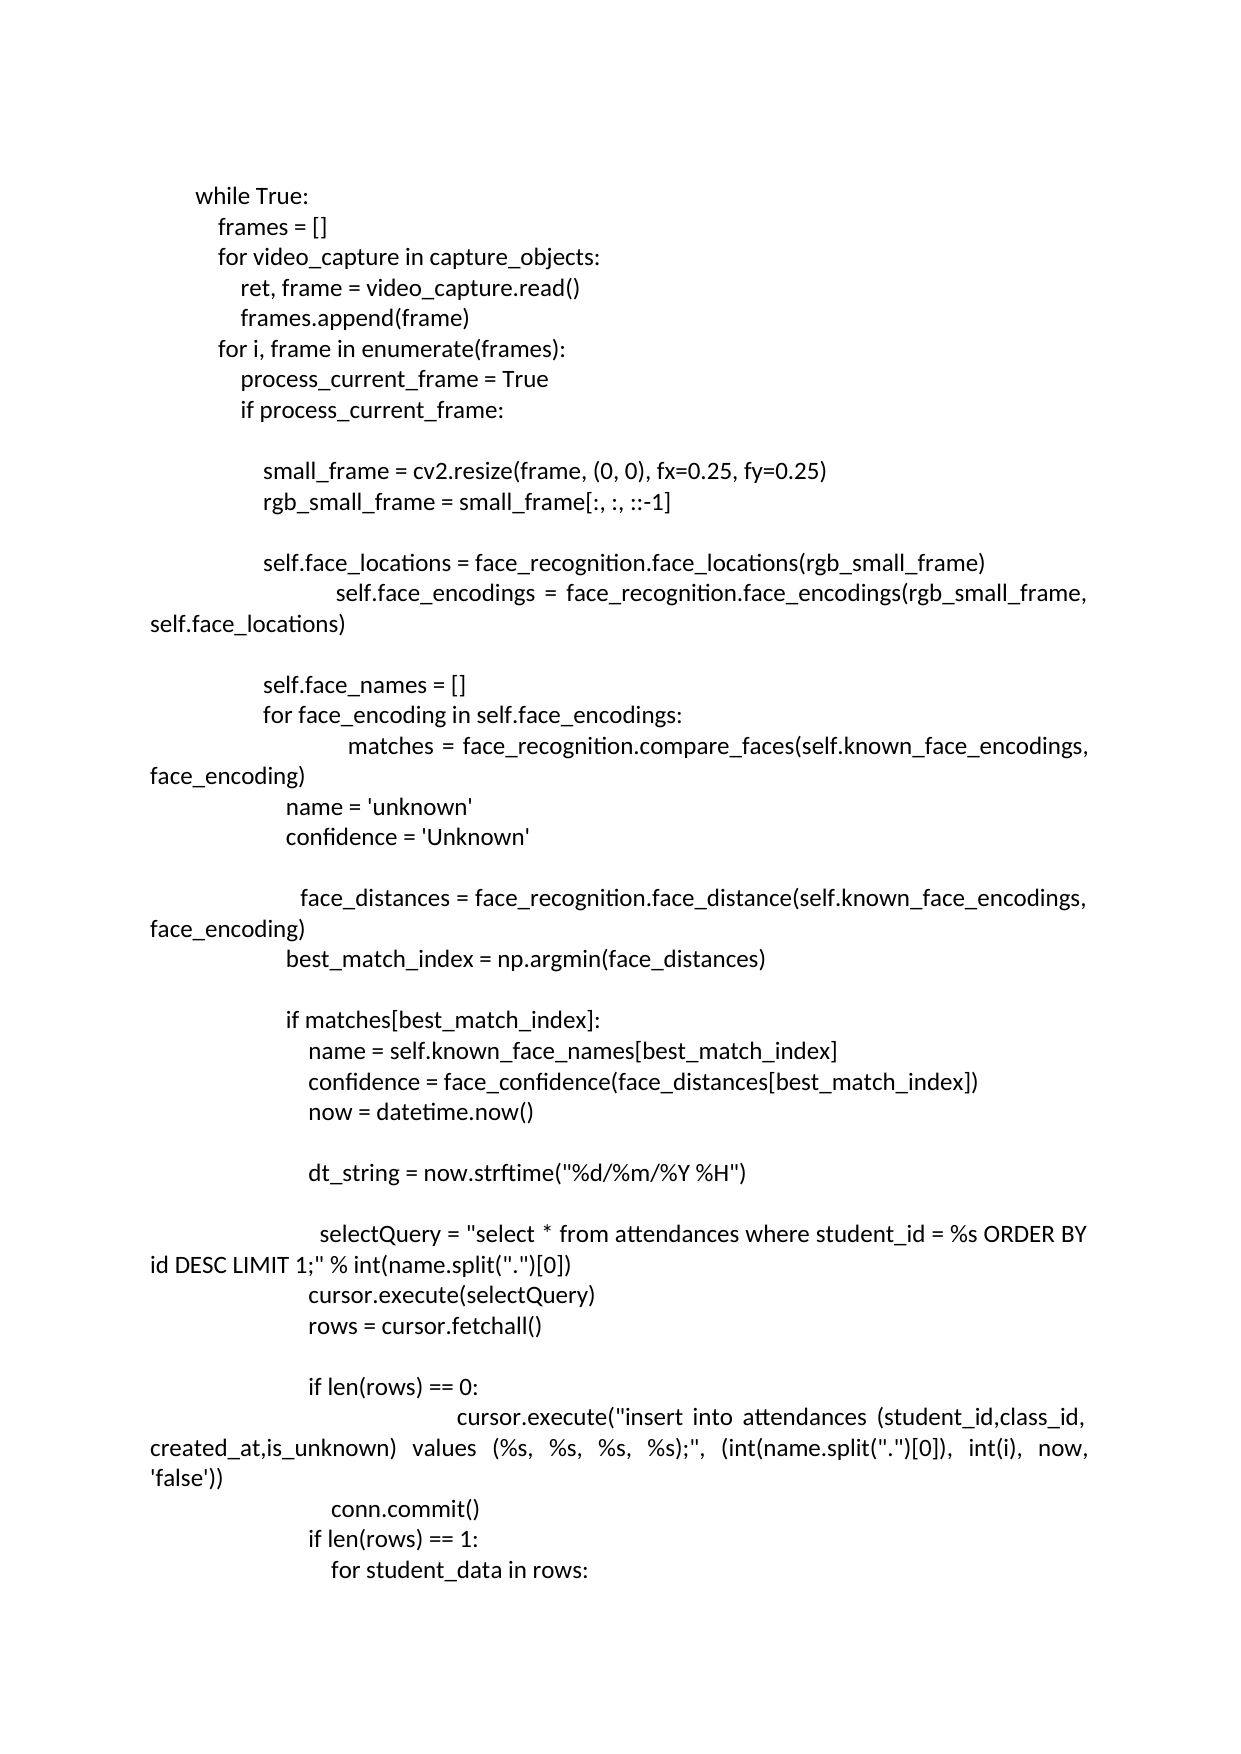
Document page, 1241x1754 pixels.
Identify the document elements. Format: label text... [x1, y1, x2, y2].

text face_distances = face_recognition.face_distance(self.known_face_encodings, face_encoding) [150, 882, 1090, 943]
text rows = cursor.fetchall() [150, 1310, 1090, 1340]
text best_match_index = np.argmin(face_distances) [150, 943, 1090, 974]
text for face_encoding in self.face_encodings: [150, 699, 1090, 730]
text if len(rows) == 1: [150, 1523, 1090, 1554]
text for student_data in rows: [150, 1554, 1090, 1584]
text process_current_frame = True [150, 364, 1090, 394]
text for video_capture in capture_objects: [150, 242, 1090, 272]
text cursor.execute(selectQuery) [150, 1279, 1090, 1310]
text self.face_names = [] [150, 669, 1090, 699]
text name = self.known_face_names[best_match_index] [150, 1035, 1090, 1066]
text self.face_encodings = face_recognition.face_encodings(rgb_small_frame, self.face_locations) [150, 577, 1090, 638]
text frames = [] [150, 211, 1090, 242]
text frames.append(frame) [150, 303, 1090, 333]
text cursor.execute("insert into attendances (student_id,class_id, created_at,is_unknown) values (%s, %s, %s, %s);", (int(name.split(".")[0]), int(i), now, 'false')) [150, 1401, 1090, 1493]
text while True: [150, 181, 1090, 211]
text if matches[best_match_index]: [150, 1004, 1090, 1035]
text confidence = face_confidence(face_distances[best_match_index]) [150, 1066, 1090, 1096]
text self.face_locations = face_recognition.face_locations(rgb_small_frame) [150, 547, 1090, 577]
text if process_current_frame: [150, 394, 1090, 425]
text rgb_small_frame = small_frame[:, :, ::-1] [150, 486, 1090, 516]
text conn.commit() [150, 1493, 1090, 1523]
text ret, frame = video_capture.read() [150, 272, 1090, 303]
text matches = face_recognition.compare_faces(self.known_face_encodings, face_encoding) [150, 730, 1090, 791]
text now = datetime.now() [150, 1096, 1090, 1127]
text if len(rows) == 0: [150, 1371, 1090, 1401]
text name = 'unknown' [150, 791, 1090, 821]
text dt_string = now.strftime("%d/%m/%Y %H") [150, 1157, 1090, 1188]
text confidence = 'Unknown' [150, 821, 1090, 852]
text small_frame = cv2.resize(frame, (0, 0), fx=0.25, fy=0.25) [150, 455, 1090, 486]
text selectQuery = "select * from attendances where student_id = %s ORDER BY id DESC LIMIT 1;" % int(name.split(".")[0]) [150, 1218, 1090, 1279]
text for i, frame in enumerate(frames): [150, 333, 1090, 364]
